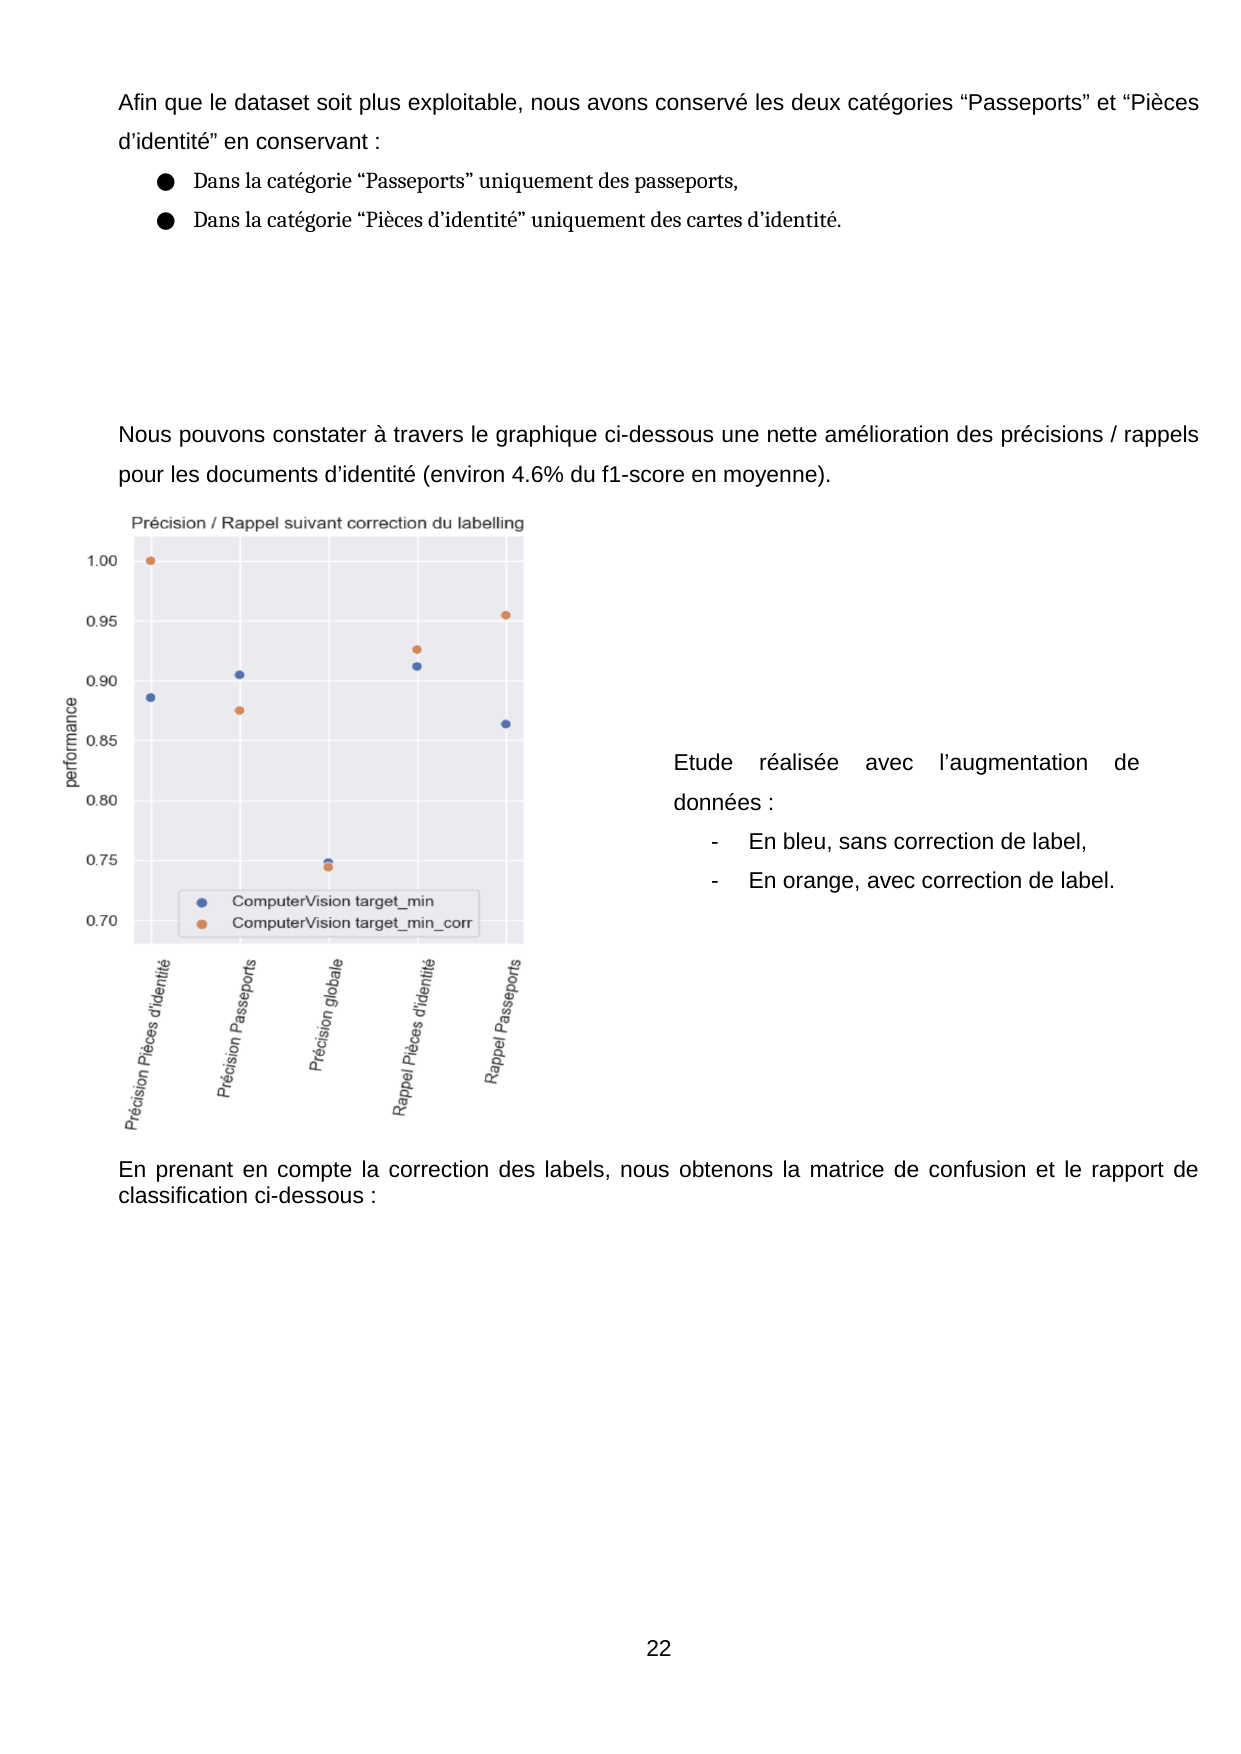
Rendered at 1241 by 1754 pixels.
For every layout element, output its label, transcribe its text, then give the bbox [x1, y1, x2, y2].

table_header Etude réalisée avec l’augmentation de données : En bleu, sans correction de label, En orange, avec correction de label. [664, 502, 1149, 1154]
text En prenant en compte la correction des labels, nous obtenons la matrice de confusion et le rapport de classification ci-dessous : [118, 1156, 1199, 1208]
text Nous pouvons constater à travers le graphique ci-dessous une nette amélioration des précisions / rappels pour les documents d’identité (environ 4.6% du f1-score en moyenne). [118, 421, 1199, 487]
list Dans la catégorie “Pièces d’identité” uniquement des cartes d’identité. [156, 207, 1199, 233]
list Dans la catégorie “Passeports” uniquement des passeports, [156, 167, 1199, 194]
picture [49, 512, 532, 1131]
table_header [40, 502, 662, 1154]
text Afin que le dataset soit plus exploitable, nous avons conservé les deux catégories “Passeports” et “Pièces d’identité” en conservant : [118, 88, 1199, 154]
